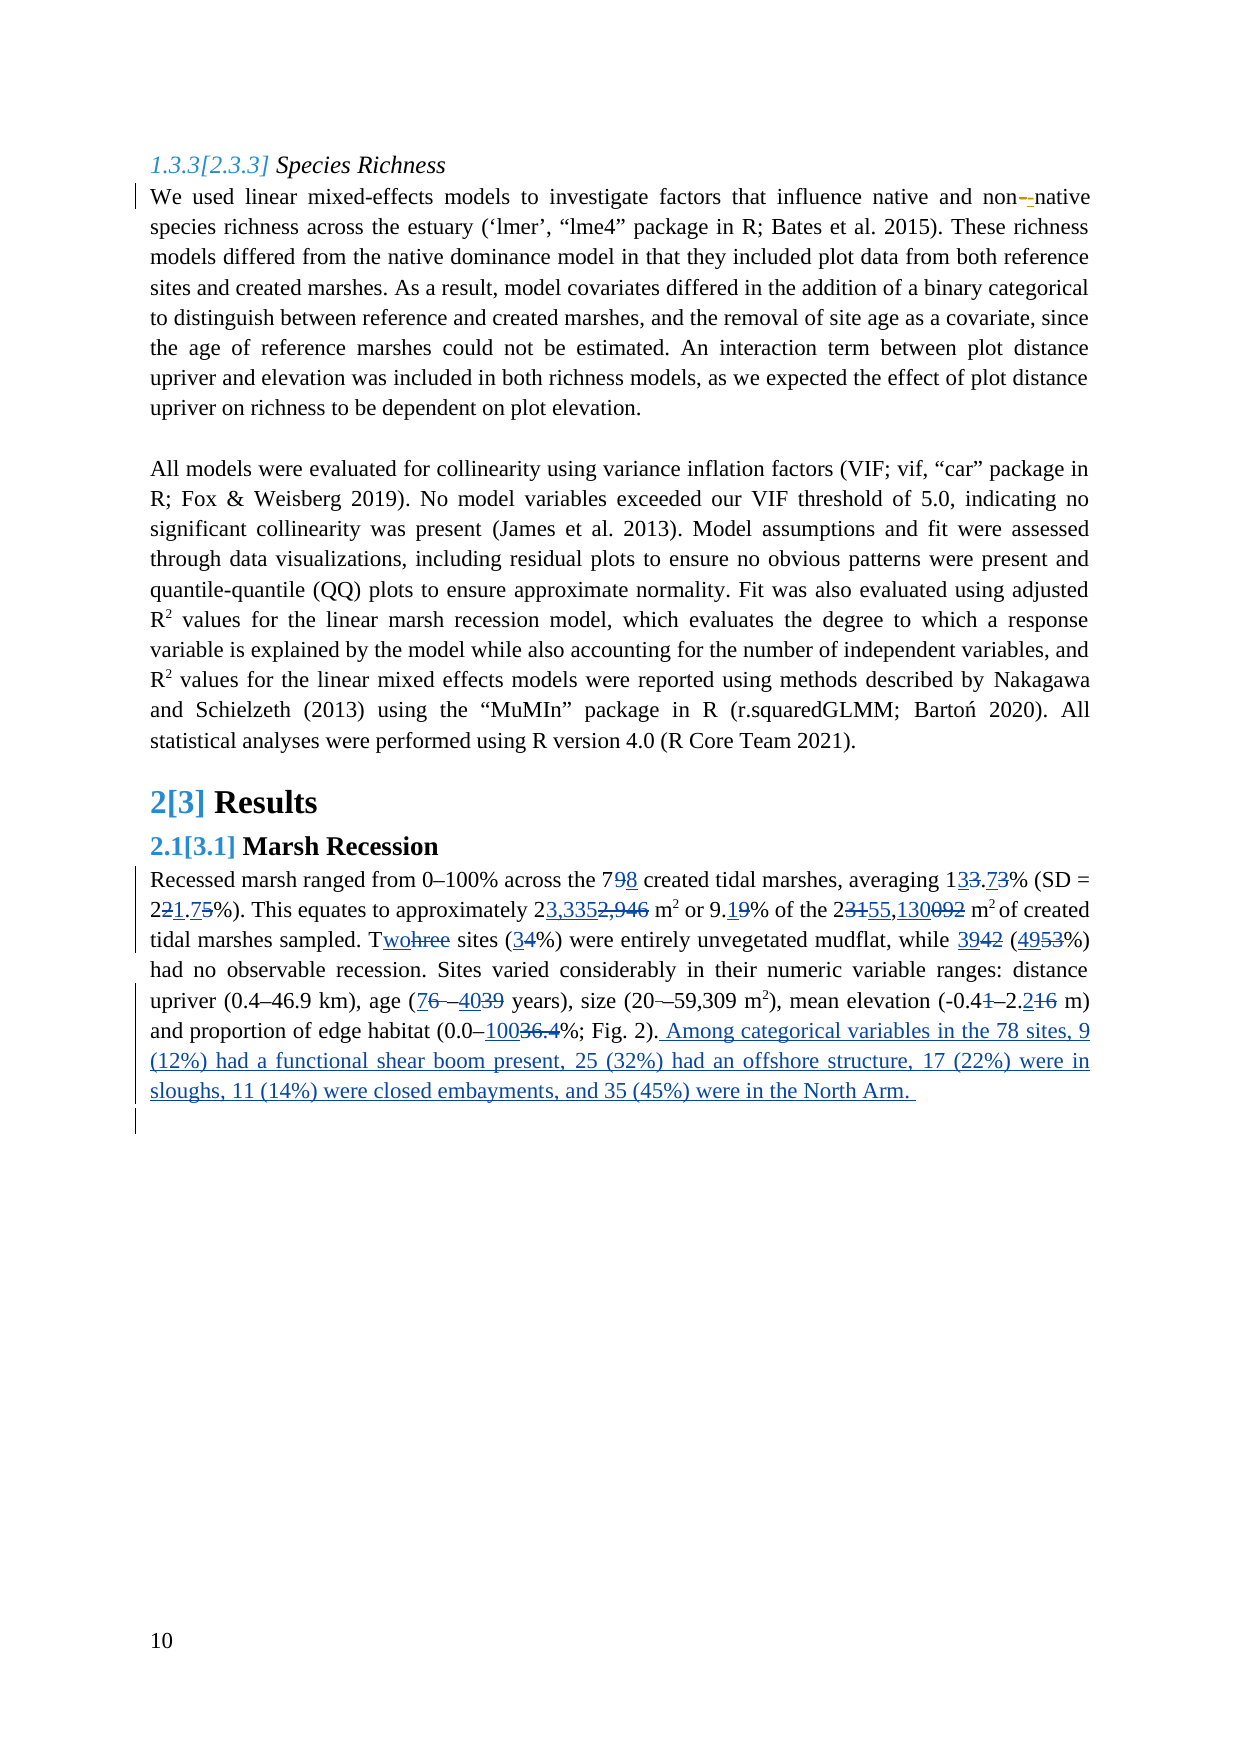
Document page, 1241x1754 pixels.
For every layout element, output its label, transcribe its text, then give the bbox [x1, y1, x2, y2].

subtitle Species Richness [150, 150, 1090, 179]
text All models were evaluated for collinearity using variance inflation factors (VIF; vif, “car” package in R; Fox & Weisberg 2019). No model variables exceeded our VIF threshold of 5.0, indicating no significant collinearity was present (James et al. 2013). Model assumptions and fit were assessed through data visualizations, including residual plots to ensure no obvious patterns were present and quantile-quantile (QQ) plots to ensure approximate normality. Fit was also evaluated using adjusted R2 values for the linear marsh recession model, which evaluates the degree to which a response variable is explained by the model while also accounting for the number of independent variables, and R2 values for the linear mixed effects models were reported using methods described by Nakagawa and Schielzeth (2013) using the “MuMIn” package in R (r.squaredGLMM; Bartoń 2020). All statistical analyses were performed using R version 4.0 (R Core Team 2021). [150, 455, 1090, 753]
subtitle Results [150, 782, 1090, 820]
text Recessed marsh ranged from 0–100% across the 7 created tidal marshes, averaging 1.% (SD = 2.%). This equates to approximately 2 m2 or 9.% of the 2, m2 of created tidal marshes sampled. T sites (%) were entirely unvegetated mudflat, while (%) had no observable recession. Sites varied considerably in their numeric variable ranges: distance upriver (0.4–46.9 km), age (– years), size (20–59,309 m2), mean elevation (-0.4–2. m) and proportion of edge habitat (0.0–%; Fig. 2). [150, 1071, 1090, 1104]
subtitle Marsh Recession [150, 830, 1090, 861]
text We used linear mixed-effects models to investigate factors that influence native and nonnative species richness across the estuary (‘lmer’, “lme4” package in R; Bates et al. 2015). These richness models differed from the native dominance model in that they included plot data from both reference sites and created marshes. As a result, model covariates differed in the addition of a binary categorical to distinguish between reference and created marshes, and the removal of site age as a covariate, since the age of reference marshes could not be estimated. An interaction term between plot distance upriver and elevation was included in both richness models, as we expected the effect of plot distance upriver on richness to be dependent on plot elevation. [150, 183, 1090, 421]
text Recessed marsh ranged from 0–100% across the 7 created tidal marshes, averaging 1.% (SD = 2.%). This equates to approximately 2 m2 or 9.% of the 2, m2 of created tidal marshes sampled. T sites (%) were entirely unvegetated mudflat, while (%) had no observable recession. Sites varied considerably in their numeric variable ranges: distance upriver (0.4–46.9 km), age (– years), size (20–59,309 m2), mean elevation (-0.4–2. m) and proportion of edge habitat (0.0–%; Fig. 2). [150, 866, 1090, 1070]
